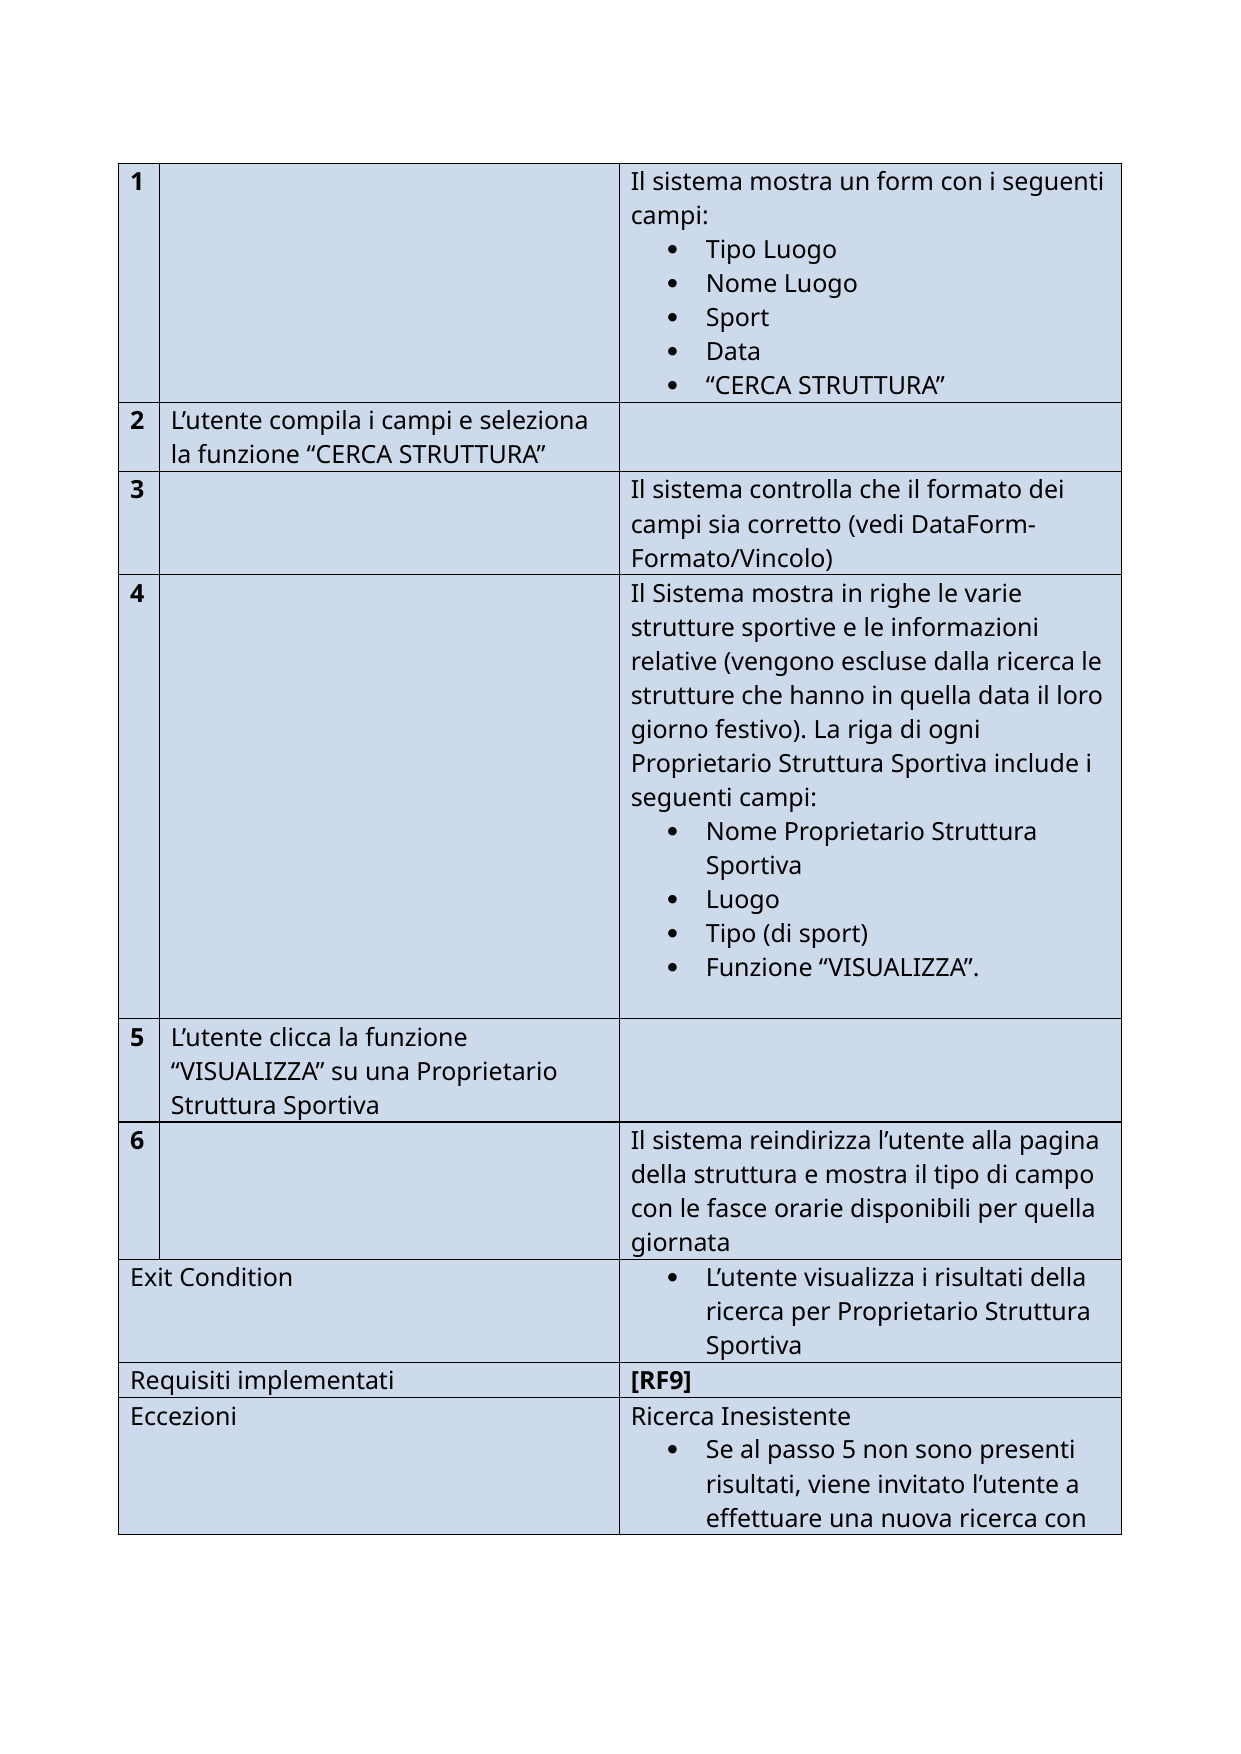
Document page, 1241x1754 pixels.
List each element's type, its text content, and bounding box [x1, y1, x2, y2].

table_cell 4 [119, 575, 159, 1018]
table_cell L’utente clicca la funzione “VISUALIZZA” su una Proprietario Struttura Sportiva [160, 1019, 619, 1121]
table_cell [160, 1123, 619, 1259]
table_cell 3 [119, 472, 159, 574]
table_cell L’utente visualizza i risultati della ricerca per Proprietario Struttura Sportiva [620, 1260, 1121, 1362]
table_cell 2 [119, 403, 159, 471]
table_cell [620, 1019, 1121, 1121]
table_cell Il sistema reindirizza l’utente alla pagina della struttura e mostra il tipo di campo con le fasce orarie disponibili per quella giornata [620, 1123, 1121, 1259]
table_cell 1 [119, 164, 159, 402]
table_cell [160, 164, 619, 402]
table_cell Eccezioni [119, 1398, 619, 1534]
table_cell 6 [119, 1123, 159, 1259]
table_cell L’utente compila i campi e seleziona la funzione “CERCA STRUTTURA” [160, 403, 619, 471]
table_cell [620, 403, 1121, 471]
table_cell Requisiti implementati [119, 1363, 619, 1397]
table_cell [620, 1398, 1121, 1534]
table_cell [160, 575, 619, 1018]
table_cell Il sistema mostra un form con i seguenti campi: Tipo Luogo Nome Luogo Sport Data “CERCA STRUTTURA” [620, 164, 1121, 402]
table_cell Il sistema controlla che il formato dei campi sia corretto (vedi DataForm-Formato/Vincolo) [620, 472, 1121, 574]
table_cell [160, 472, 619, 574]
table_cell [RF9] [620, 1363, 1121, 1397]
table_cell Exit Condition [119, 1260, 619, 1362]
table_cell Il Sistema mostra in righe le varie strutture sportive e le informazioni relative (vengono escluse dalla ricerca le strutture che hanno in quella data il loro giorno festivo). La riga di ogni Proprietario Struttura Sportiva include i seguenti campi: Nome Proprietario Struttura Sportiva Luogo Tipo (di sport) Funzione “VISUALIZZA”. [620, 575, 1121, 1018]
table_cell 5 [119, 1019, 159, 1121]
